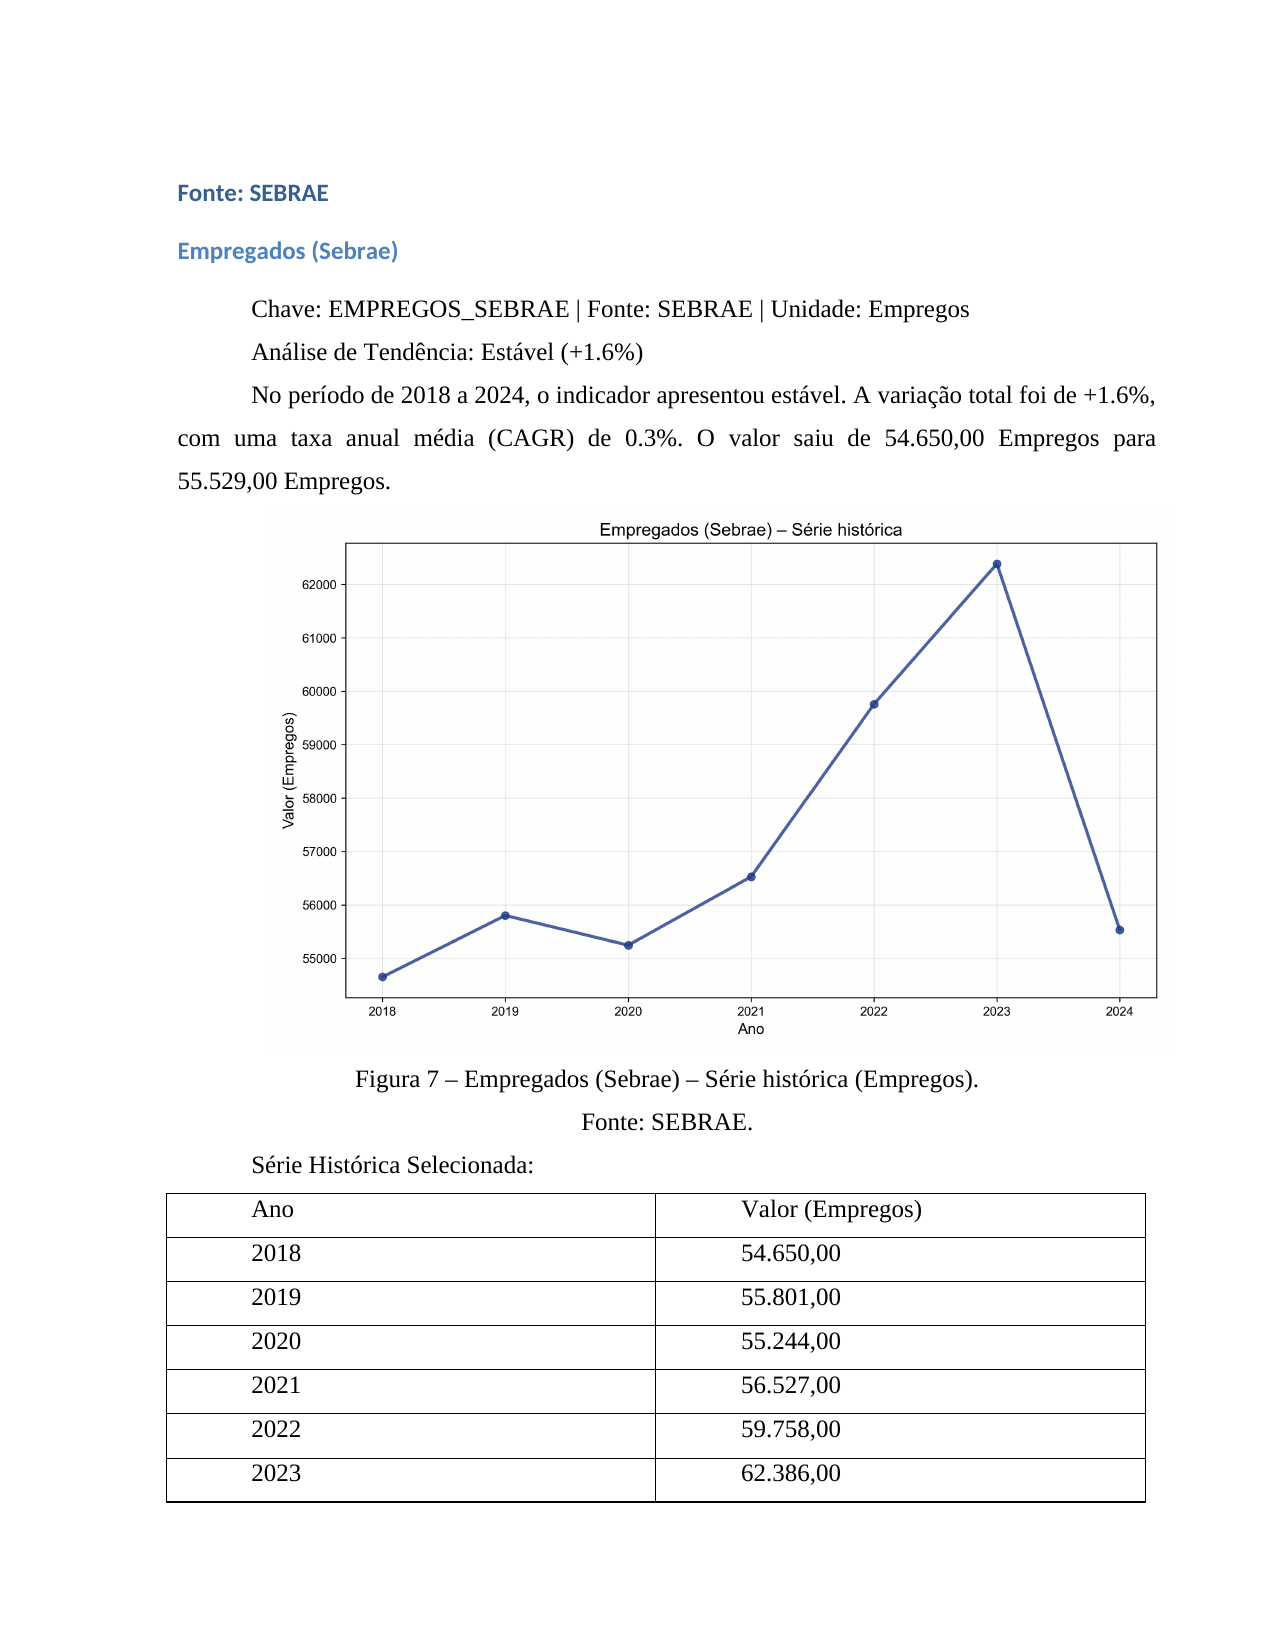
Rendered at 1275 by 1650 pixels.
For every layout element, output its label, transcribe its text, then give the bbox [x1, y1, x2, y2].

text Série Histórica Selecionada: [177, 1150, 1157, 1179]
table_cell 2019 [167, 1282, 655, 1325]
table_cell 56.527,00 [656, 1370, 1145, 1413]
table_cell 54.650,00 [656, 1238, 1145, 1281]
table_cell 55.244,00 [656, 1326, 1145, 1369]
table_cell 2018 [167, 1238, 655, 1281]
subtitle Empregados (Sebrae) [177, 235, 1157, 266]
table_header Ano [167, 1194, 655, 1237]
picture [269, 509, 1170, 1050]
subtitle Fonte: SEBRAE [177, 177, 1157, 208]
table_cell 2021 [167, 1370, 655, 1413]
table_cell 59.758,00 [656, 1414, 1145, 1457]
table_header Valor (Empregos) [656, 1194, 1145, 1237]
text Fonte: SEBRAE. [177, 1107, 1157, 1136]
table_cell 2020 [167, 1326, 655, 1369]
text Análise de Tendência: Estável (+1.6%) [177, 337, 1157, 366]
table_cell 55.801,00 [656, 1282, 1145, 1325]
table_cell 2023 [167, 1459, 655, 1501]
table_cell 62.386,00 [656, 1459, 1145, 1501]
text Chave: EMPREGOS_SEBRAE | Fonte: SEBRAE | Unidade: Empregos [177, 294, 1157, 322]
text Figura 7 – Empregados (Sebrae) – Série histórica (Empregos). [177, 1064, 1157, 1092]
table_cell 2022 [167, 1414, 655, 1457]
text No período de 2018 a 2024, o indicador apresentou estável. A variação total foi de +1.6%, com uma taxa anual média (CAGR) de 0.3%. O valor saiu de 54.650,00 Empregos para 55.529,00 Empregos. [177, 380, 1157, 495]
